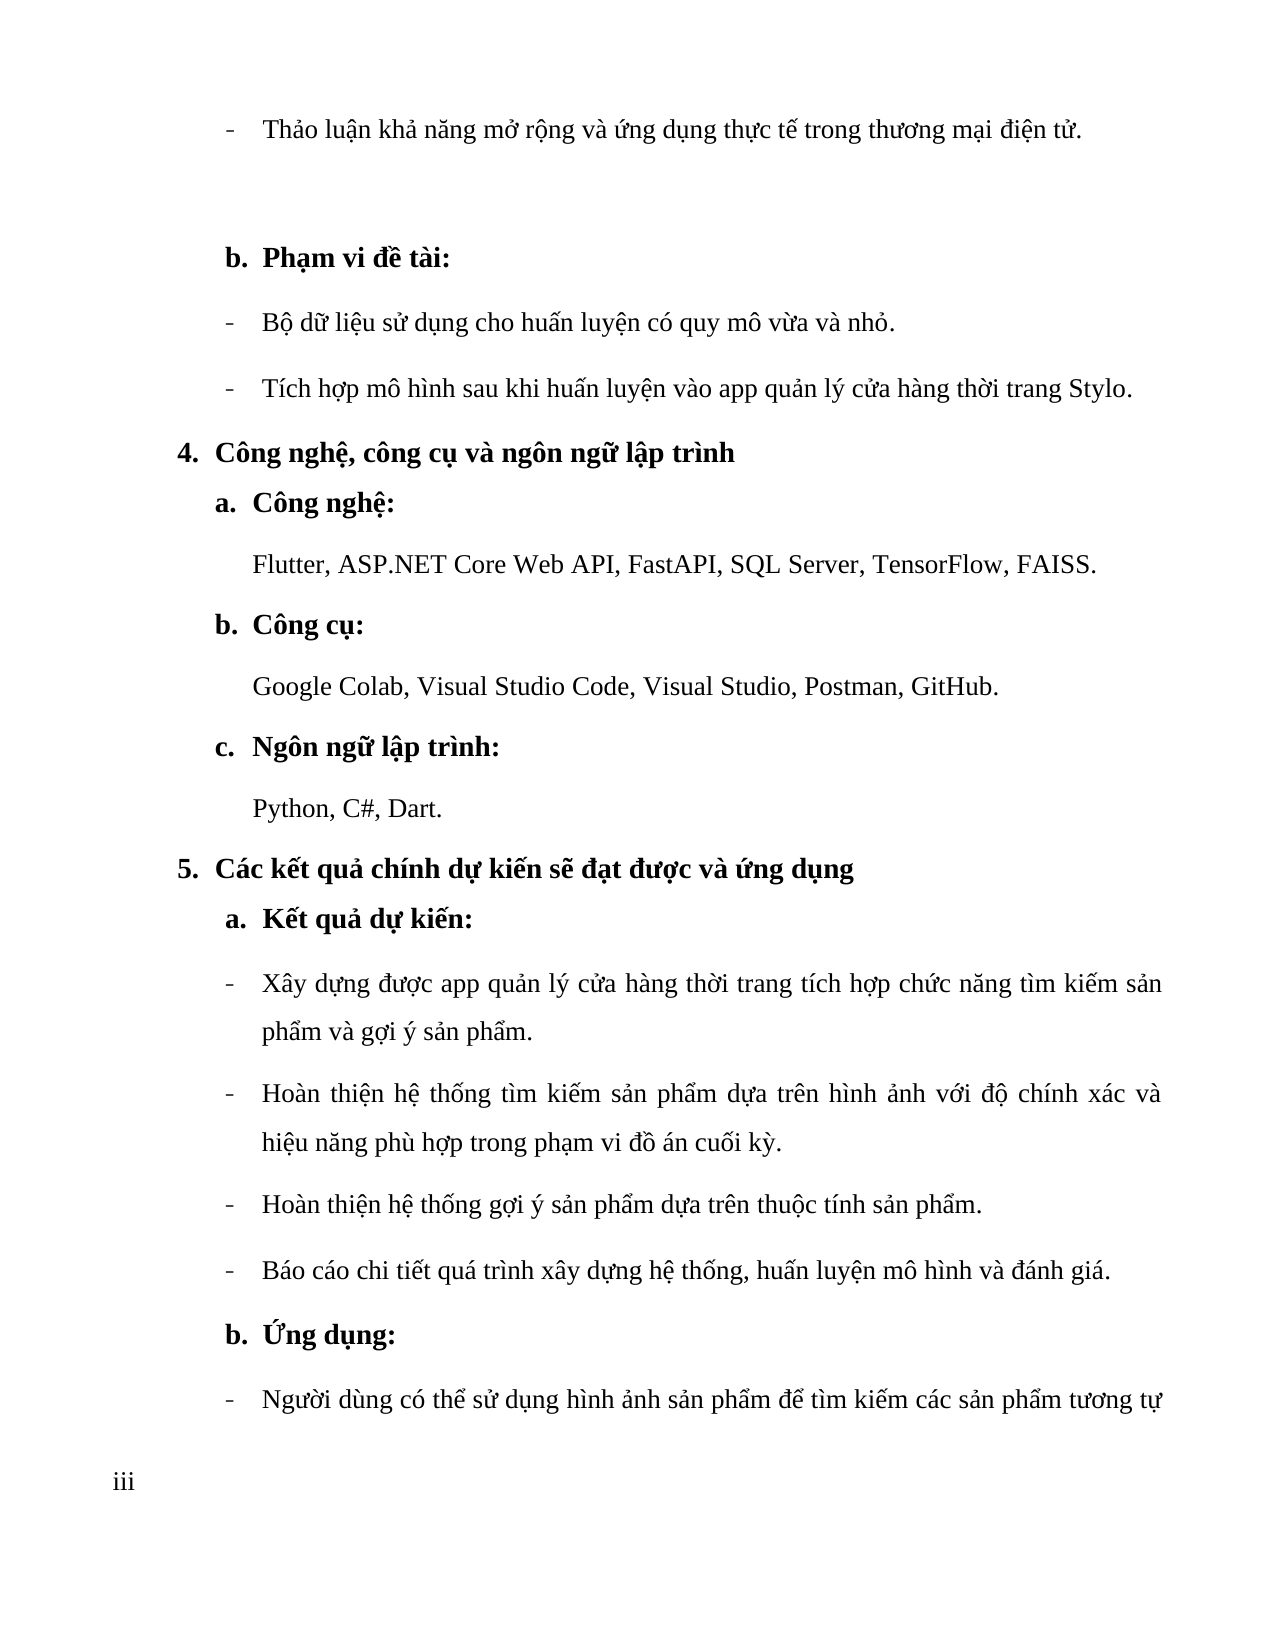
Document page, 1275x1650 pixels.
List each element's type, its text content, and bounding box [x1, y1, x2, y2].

list Kết quả dự kiến: [225, 901, 1163, 935]
list Bộ dữ liệu sử dụng cho huấn luyện có quy mô vừa và nhỏ. [224, 303, 1163, 338]
list Thảo luận khả năng mở rộng và ứng dụng thực tế trong thương mại điện tử. [225, 110, 1163, 146]
text Python, C#, Dart. [177, 792, 1163, 823]
list Công cụ: [214, 607, 1163, 641]
list Phạm vi đề tài: [225, 240, 1163, 273]
list Tích hợp mô hình sau khi huấn luyện vào app quản lý cửa hàng thời trang Stylo. [224, 369, 1163, 404]
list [224, 1380, 1163, 1416]
list Ứng dụng: [225, 1317, 1163, 1351]
list Hoàn thiện hệ thống gợi ý sản phẩm dựa trên thuộc tính sản phẩm. [224, 1185, 1163, 1221]
list Xây dựng được app quản lý cửa hàng thời trang tích hợp chức năng tìm kiếm sản phẩm và gợi ý sản phẩm. [224, 964, 1163, 1047]
list Công nghệ, công cụ và ngôn ngữ lập trình [177, 435, 1163, 468]
list Công nghệ: [214, 485, 1163, 519]
list Hoàn thiện hệ thống tìm kiếm sản phẩm dựa trên hình ảnh với độ chính xác và hiệu năng phù hợp trong phạm vi đồ án cuối kỳ. [224, 1075, 1163, 1157]
list Báo cáo chi tiết quá trình xây dựng hệ thống, huấn luyện mô hình và đánh giá. [224, 1251, 1163, 1287]
text Flutter, ASP.NET Core Web API, FastAPI, SQL Server, TensorFlow, FAISS. [177, 548, 1163, 579]
list Ngôn ngữ lập trình: [214, 729, 1163, 763]
text Google Colab, Visual Studio Code, Visual Studio, Postman, GitHub. [177, 670, 1163, 701]
list Các kết quả chính dự kiến sẽ đạt được và ứng dụng [177, 851, 1163, 885]
